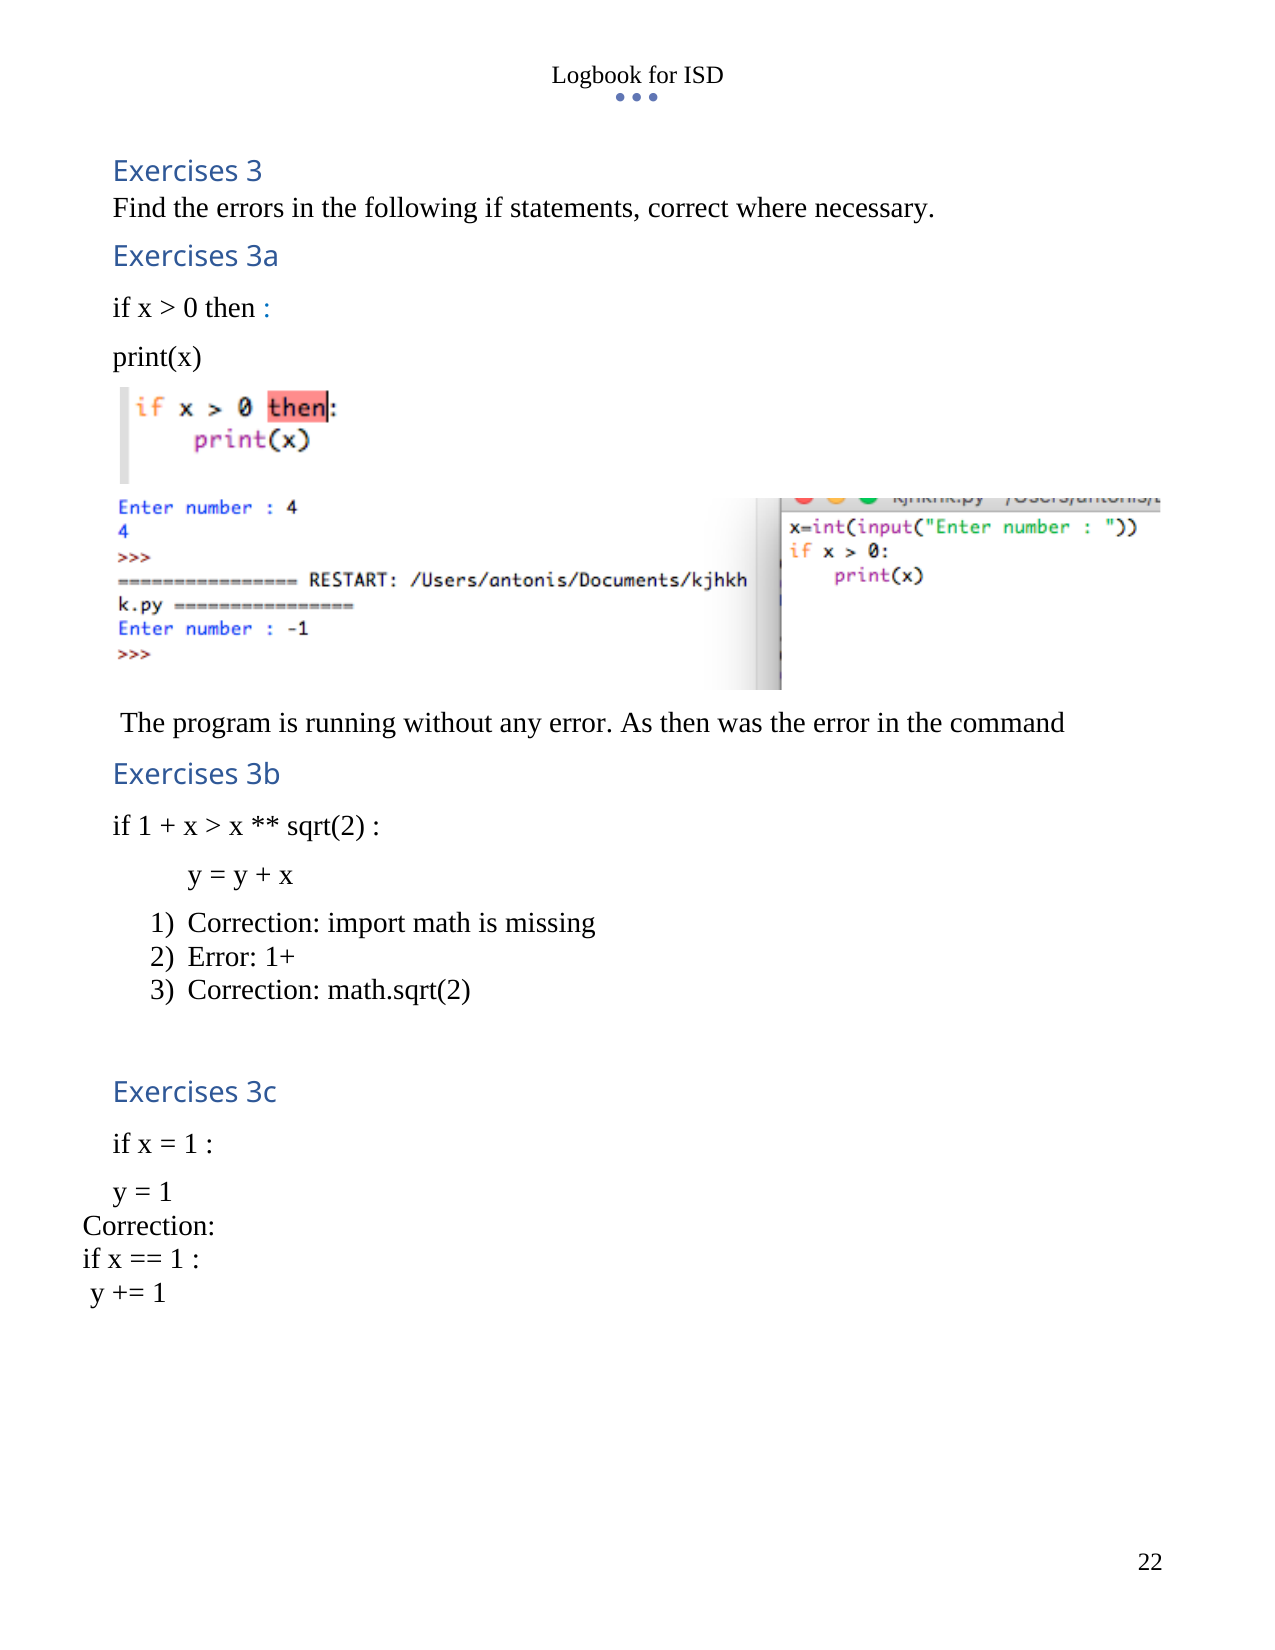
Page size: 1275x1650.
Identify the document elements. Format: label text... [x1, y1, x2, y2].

text The program is running without any error. As then was the error in the command [112, 705, 1162, 738]
subtitle Exercises 3c [112, 1071, 1162, 1111]
picture [112, 498, 1161, 690]
subtitle Exercises 3 [112, 150, 1162, 190]
text if x = 1 : [112, 1126, 1162, 1159]
text Find the errors in the following if statements, correct where necessary. [112, 190, 1162, 223]
subtitle Exercises 3a [112, 236, 1162, 275]
list Correction: [82, 1208, 1162, 1241]
list Error: 1+ [150, 939, 1162, 972]
list Correction: import math is missing [150, 905, 1162, 939]
list Correction: math.sqrt(2) [150, 972, 1162, 1006]
text if 1 + x > x ** sqrt(2) : [112, 808, 1162, 842]
text if x > 0 then : [112, 290, 1162, 324]
list y = 1 [82, 1174, 1162, 1208]
subtitle Exercises 3b [112, 753, 1162, 793]
list if x == 1 : [82, 1241, 1162, 1275]
list y += 1 [82, 1275, 1162, 1308]
text print(x) [112, 339, 1162, 372]
text y = y + x [112, 857, 1162, 890]
picture [119, 387, 352, 484]
